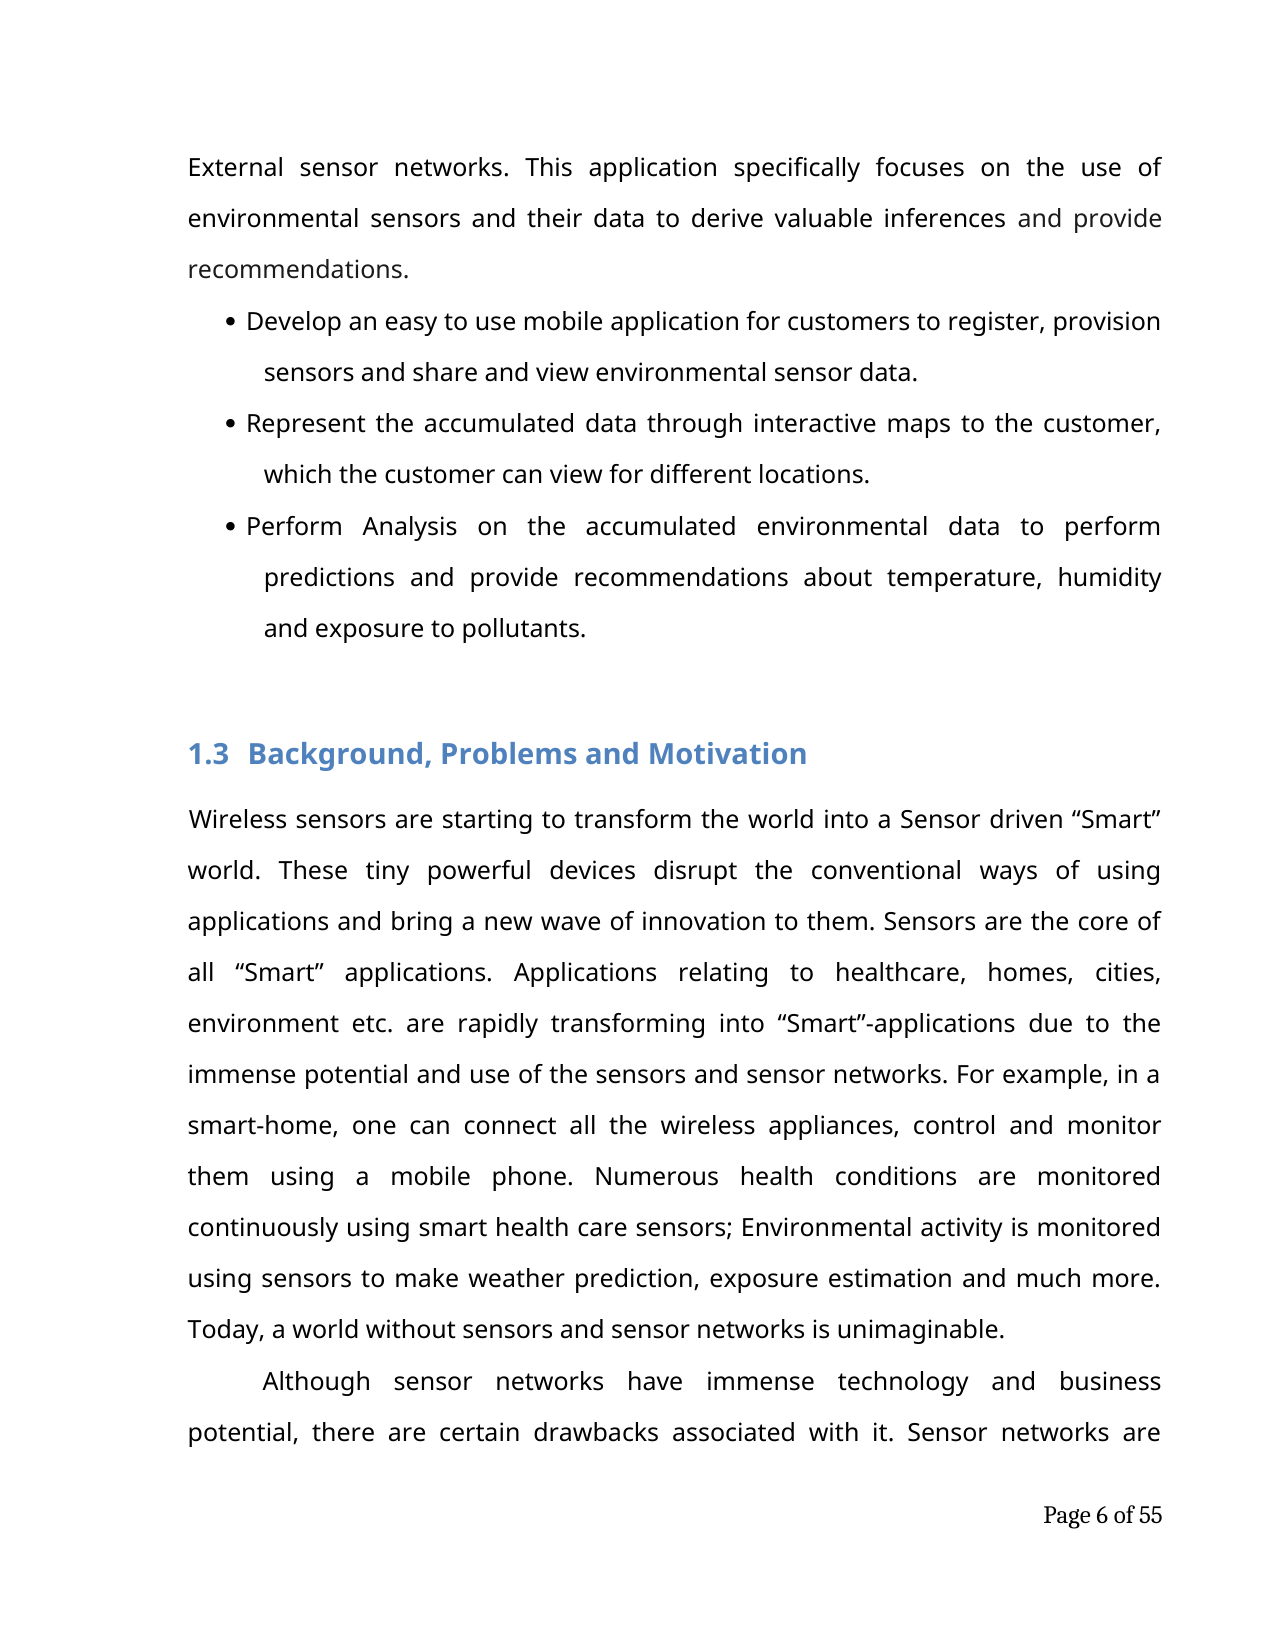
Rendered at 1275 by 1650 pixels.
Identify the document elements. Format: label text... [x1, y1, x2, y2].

subtitle Background, Problems and Motivation [187, 733, 1162, 773]
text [187, 1364, 1162, 1449]
list Represent the accumulated data through interactive maps to the customer, which the customer can view for different locations. [226, 406, 1162, 491]
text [187, 150, 1162, 286]
list Develop an easy to use mobile application for customers to register, provision sensors and share and view environmental sensor data. [226, 304, 1162, 389]
text Wireless sensors are starting to transform the world into a Sensor driven “Smart” world. These tiny powerful devices disrupt the conventional ways of using applications and bring a new wave of innovation to them. Sensors are the core of all “Smart” applications. Applications relating to healthcare, homes, cities, environment etc. are rapidly transforming into “Smart”-applications due to the immense potential and use of the sensors and sensor networks. For example, in a smart-home, one can connect all the wireless appliances, control and monitor them using a mobile phone. Numerous health conditions are monitored continuously using smart health care sensors; Environmental activity is monitored using sensors to make weather prediction, exposure estimation and much more. Today, a world without sensors and sensor networks is unimaginable. [187, 802, 1162, 1346]
list Perform Analysis on the accumulated environmental data to perform predictions and provide recommendations about temperature, humidity and exposure to pollutants. [226, 508, 1162, 644]
